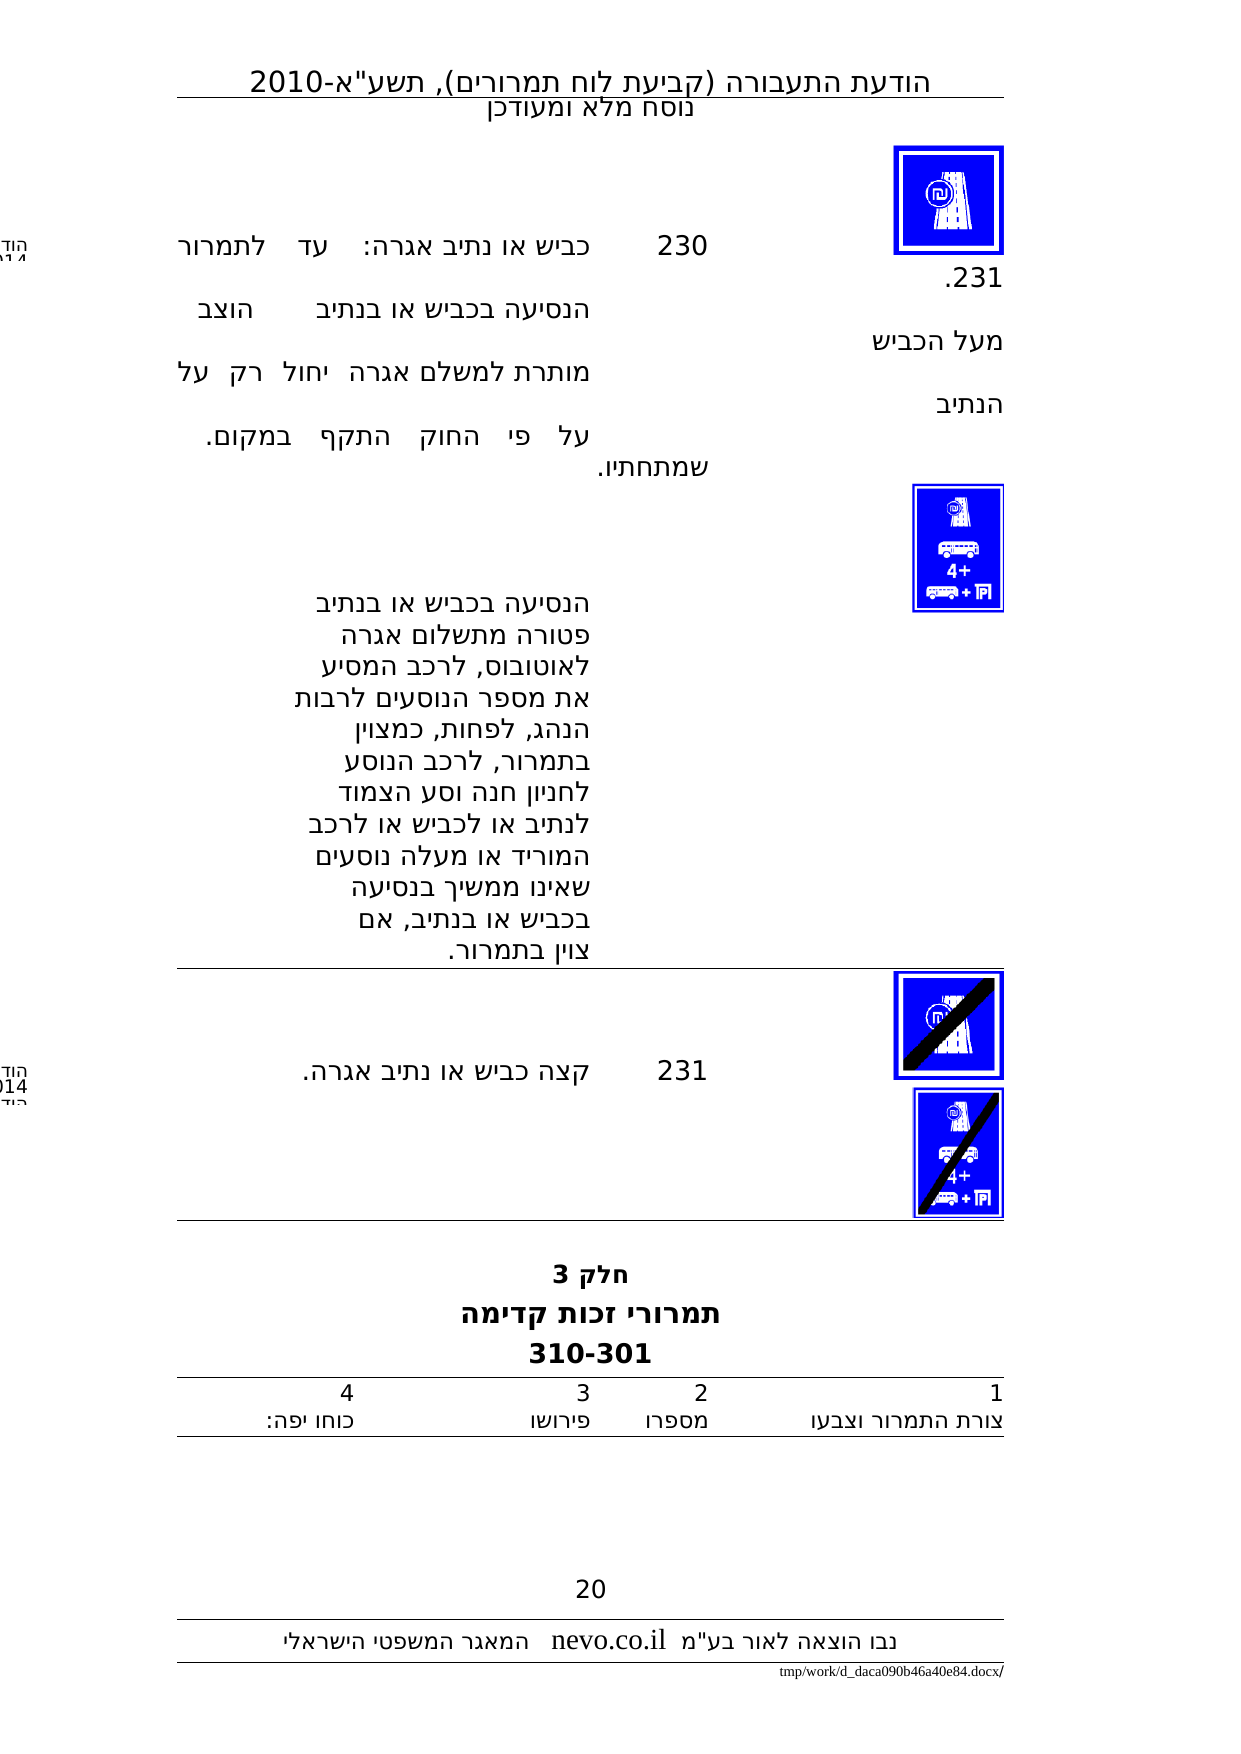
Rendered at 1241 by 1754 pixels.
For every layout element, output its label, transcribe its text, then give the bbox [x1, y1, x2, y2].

text תמרורי זכות קדימה [177, 1297, 1004, 1331]
text את מספר הנוסעים לרבות [177, 682, 1004, 714]
text הנהג, לפחות, כמצוין [177, 714, 1004, 745]
text לחניון חנה וסע הצמוד [177, 777, 1004, 808]
text לנתיב או לכביש או לרכב [177, 808, 1004, 840]
text 310-301 [177, 1338, 1004, 1370]
text על פי החוק התקף במקום. שמתחתיו. [177, 420, 1004, 483]
text 231 קצה כביש או נתיב אגרה. [177, 969, 1004, 1087]
text 1 2 3 4 [177, 1378, 1004, 1407]
text הנסיעה בכביש או בנתיב [177, 483, 1004, 619]
text מותרת למשלם אגרה יחול רק על הנתיב [177, 357, 1004, 420]
text צורת התמרור וצבעו מספרו פירושו כוחו יפה: [177, 1407, 1004, 1436]
text צוין בתמרור. [177, 934, 1004, 968]
text בתמרור, לרכב הנוסע [177, 745, 1004, 777]
text לאוטובוס, לרכב המסיע [177, 651, 1004, 682]
text שאינו ממשיך בנסיעה [177, 871, 1004, 903]
text הנסיעה בכביש או בנתיב הוצב מעל הכביש [177, 294, 1004, 357]
text פטורה מתשלום אגרה [177, 619, 1004, 651]
text 230 כביש או נתיב אגרה: עד לתמרור 231. [177, 144, 1004, 294]
text המוריד או מעלה נוסעים [177, 840, 1004, 871]
text חלק 3 [177, 1260, 1004, 1289]
text בכביש או בנתיב, אם [177, 903, 1004, 934]
